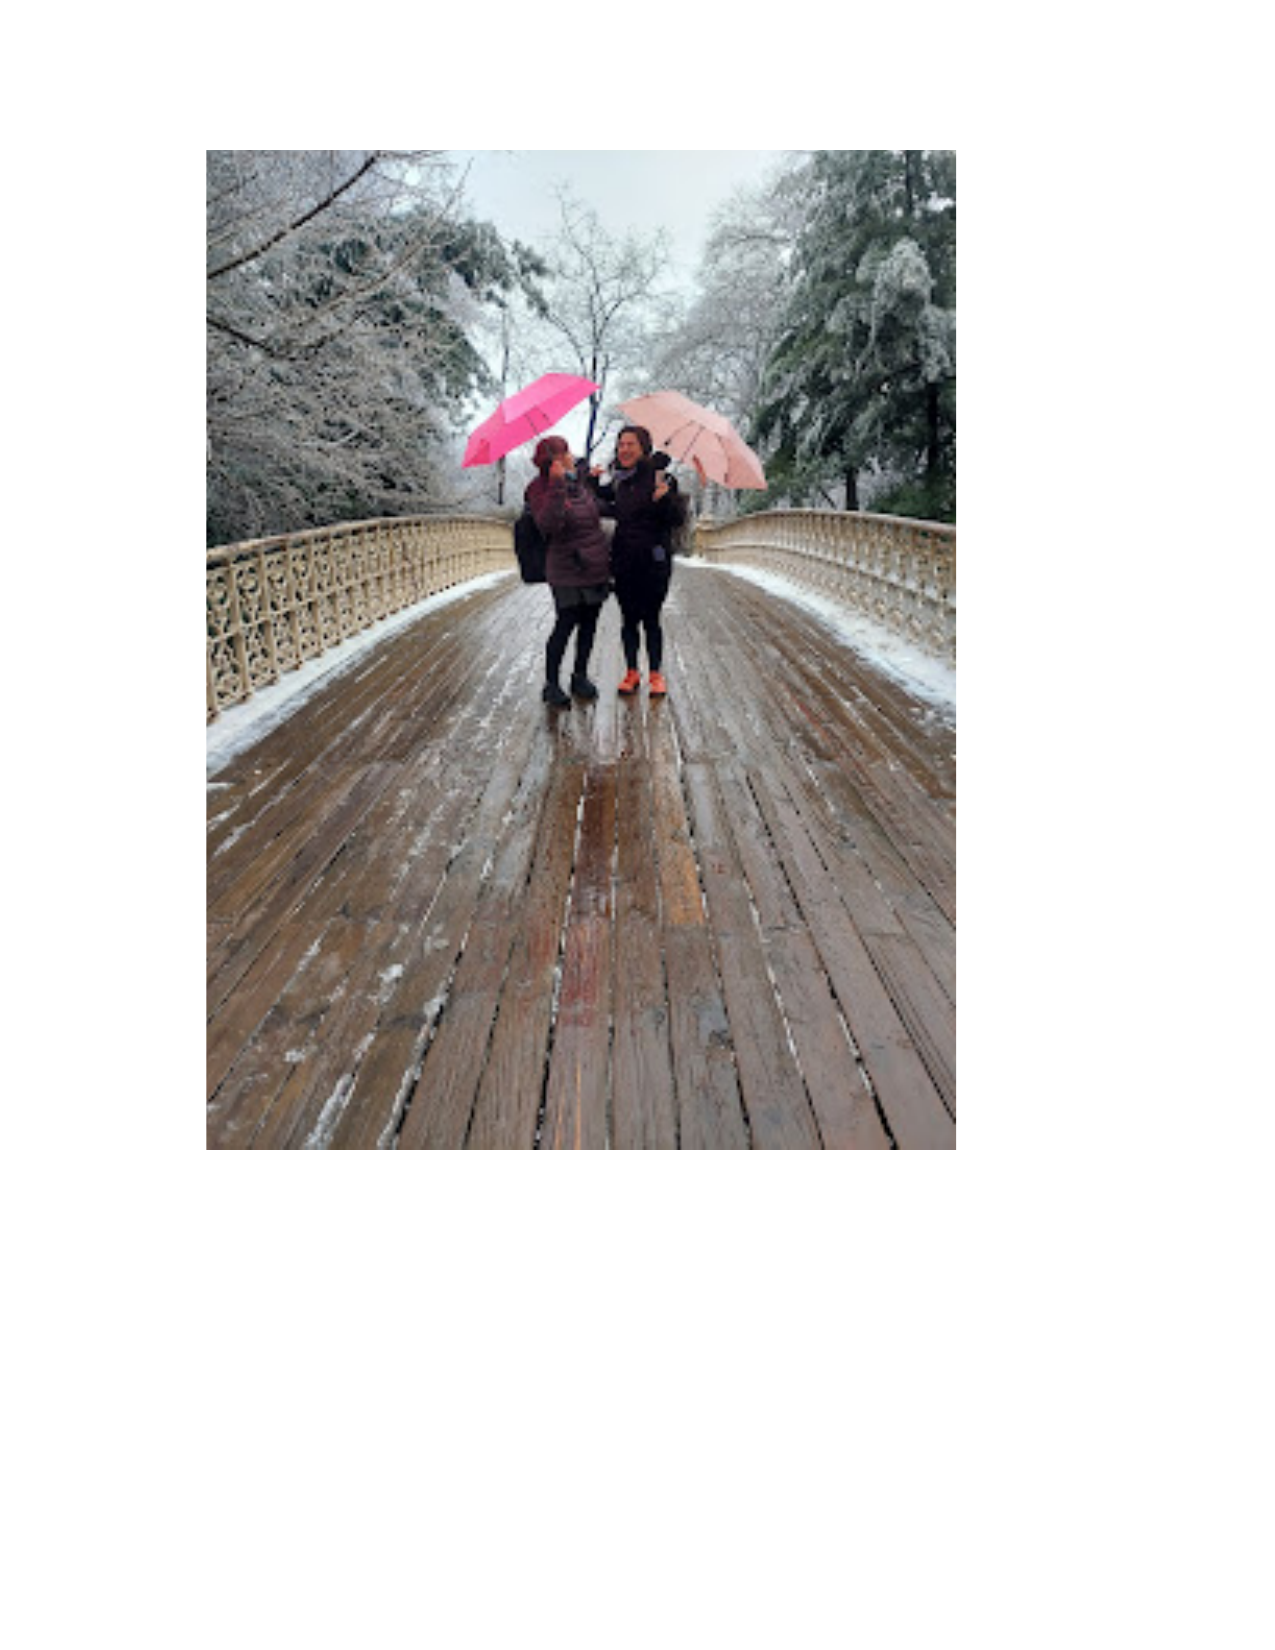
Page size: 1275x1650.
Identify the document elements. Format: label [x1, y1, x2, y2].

picture [206, 150, 957, 1150]
